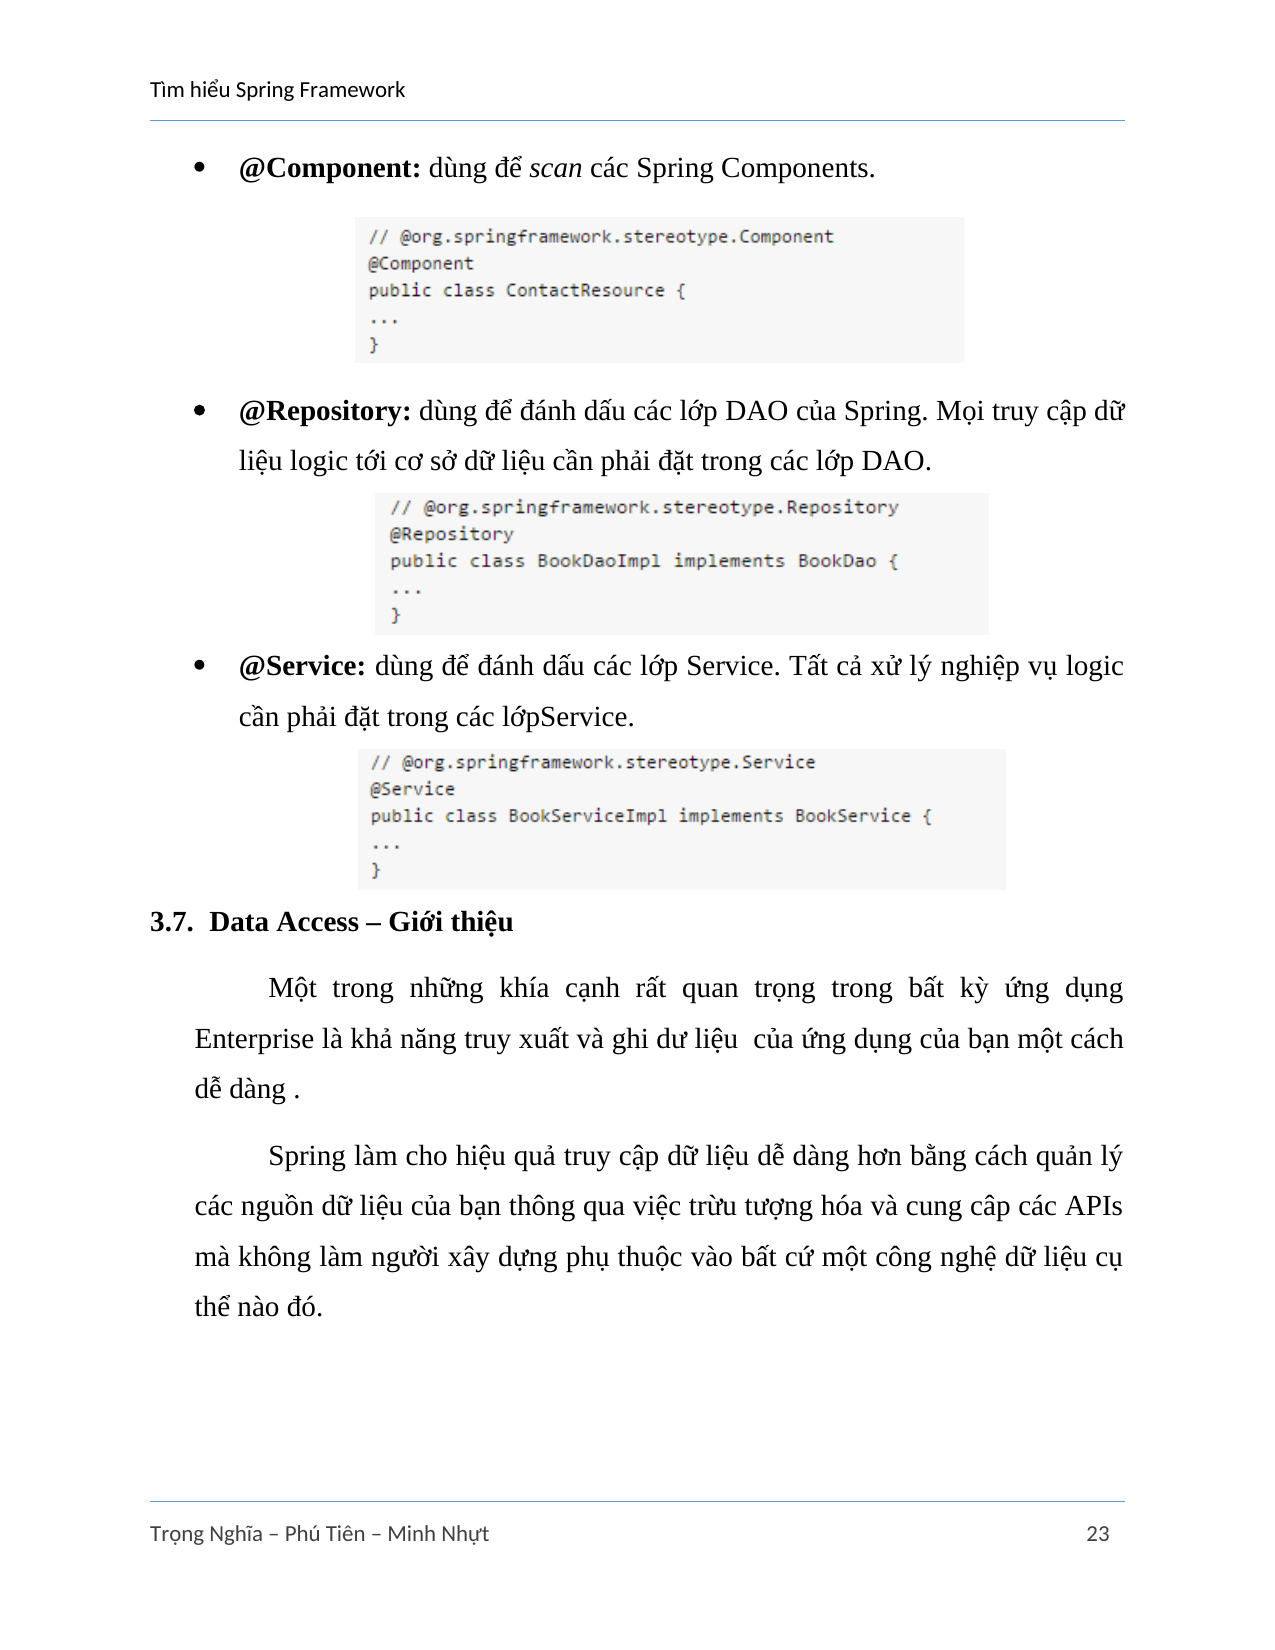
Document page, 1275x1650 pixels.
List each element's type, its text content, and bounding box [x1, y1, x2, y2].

list @Component: dùng để scan các Spring Components. [194, 150, 1125, 184]
picture [374, 493, 989, 635]
text Spring làm cho hiệu quả truy cập dữ liệu dễ dàng hơn bằng cách quản lý các nguồn dữ liệu của bạn thông qua việc trừu tượng hóa và cung câp các APIs mà không làm người xây dựng phụ thuộc vào bất cứ một công nghệ dữ liệu cụ thể nào đó. [194, 1138, 1125, 1323]
picture [355, 217, 965, 363]
list Data Access – Giới thiệu [150, 904, 1125, 937]
picture [357, 749, 1007, 890]
list @Repository: dùng để đánh dấu các lớp DAO của Spring. Mọi truy cập dữ liệu logic tới cơ sở dữ liệu cần phải đặt trong các lớp DAO. [194, 393, 1125, 477]
text Một trong những khía cạnh rất quan trọng trong bất kỳ ứng dụng Enterprise là khả năng truy xuất và ghi dư liệu của ứng dụng của bạn một cách dễ dàng . [194, 971, 1125, 1105]
list @Service: dùng để đánh dấu các lớp Service. Tất cả xử lý nghiệp vụ logic cần phải đặt trong các lớpService. [194, 648, 1125, 732]
